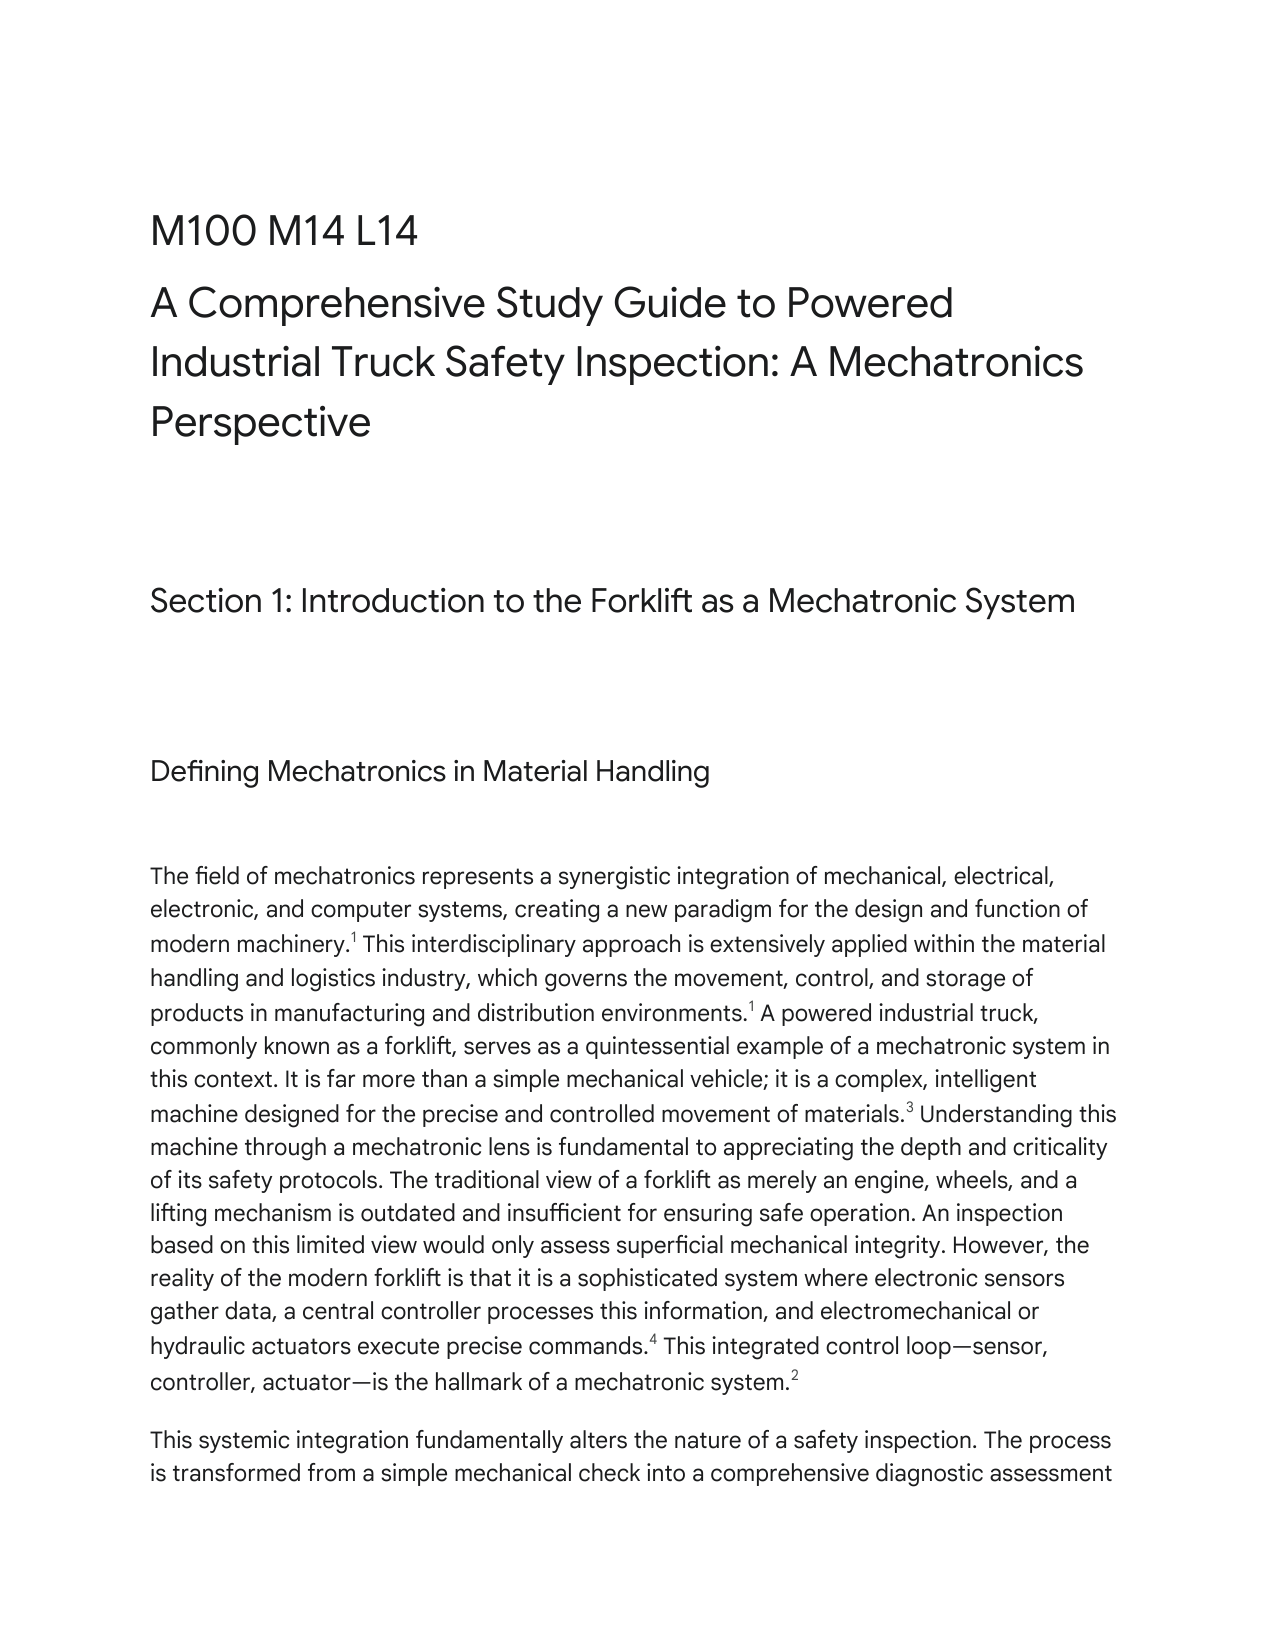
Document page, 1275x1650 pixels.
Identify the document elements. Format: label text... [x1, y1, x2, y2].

subtitle Section 1: Introduction to the Forklift as a Mechatronic System [150, 581, 1125, 622]
subtitle A Comprehensive Study Guide to Powered Industrial Truck Safety Inspection: A Mechatronics Perspective [150, 277, 1125, 448]
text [150, 1426, 1125, 1488]
subtitle Defining Mechatronics in Material Handling [150, 753, 1125, 790]
subtitle M100 M14 L14 [150, 205, 1125, 257]
text The field of mechatronics represents a synergistic integration of mechanical, electrical, electronic, and computer systems, creating a new paradigm for the design and function of modern machinery.1 This interdisciplinary approach is extensively applied within the material handling and logistics industry, which governs the movement, control, and storage of products in manufacturing and distribution environments.1 A powered industrial truck, commonly known as a forklift, serves as a quintessential example of a mechatronic system in this context. It is far more than a simple mechanical vehicle; it is a complex, intelligent machine designed for the precise and controlled movement of materials.3 Understanding this machine through a mechatronic lens is fundamental to appreciating the depth and criticality of its safety protocols. The traditional view of a forklift as merely an engine, wheels, and a lifting mechanism is outdated and insufficient for ensuring safe operation. An inspection based on this limited view would only assess superficial mechanical integrity. However, the reality of the modern forklift is that it is a sophisticated system where electronic sensors gather data, a central controller processes this information, and electromechanical or hydraulic actuators execute precise commands.4 This integrated control loop—sensor, controller, actuator—is the hallmark of a mechatronic system.2 [150, 863, 1125, 1397]
